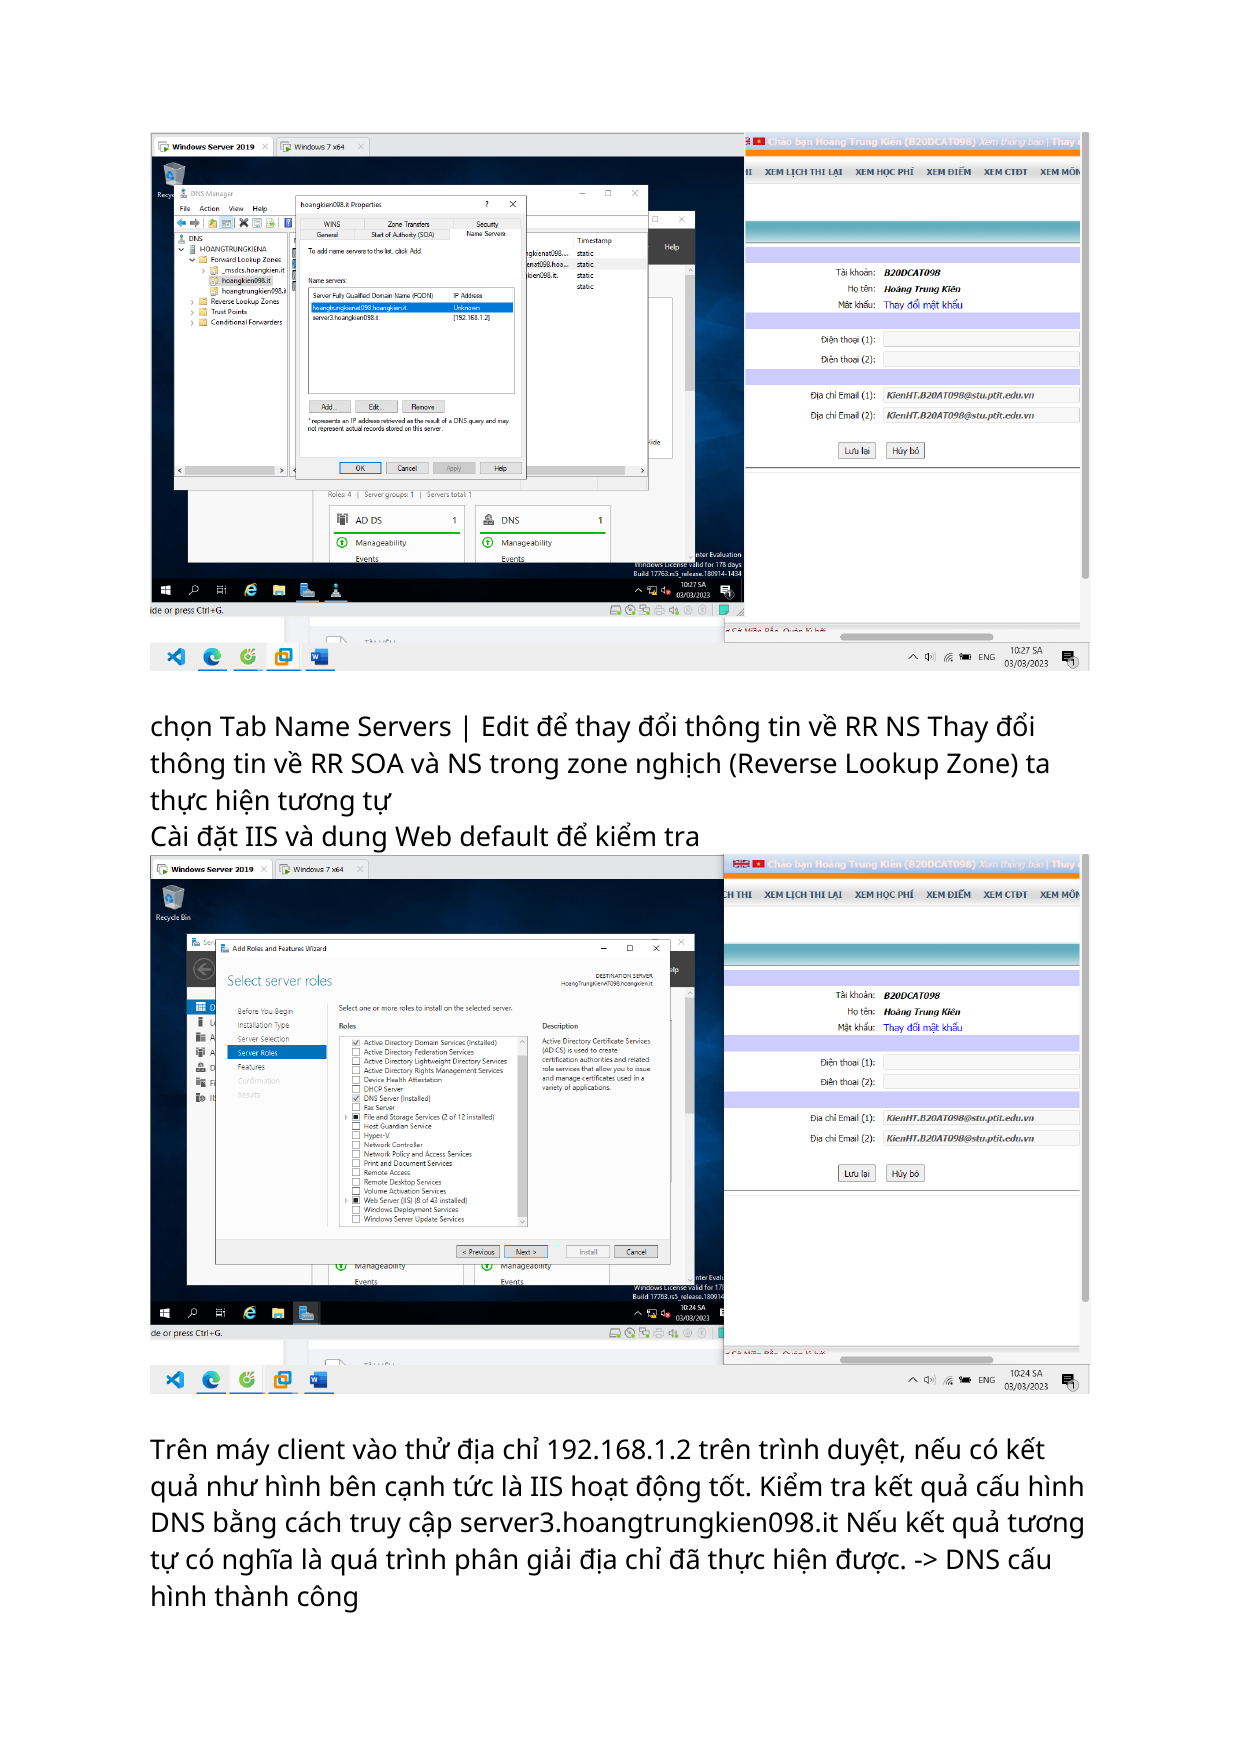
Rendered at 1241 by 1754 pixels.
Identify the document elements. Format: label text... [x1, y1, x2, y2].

text Cài đặt IIS và dung Web default để kiểm tra [150, 818, 1090, 854]
text chọn Tab Name Servers | Edit để thay đổi thông tin về RR NS Thay đổi thông tin về RR SOA và NS trong zone nghịch (Reverse Lookup Zone) ta thực hiện tương tự [150, 707, 1090, 818]
picture [150, 854, 1091, 1394]
picture [150, 132, 1091, 671]
text Trên máy client vào thử địa chỉ 192.168.1.2 trên trình duyệt, nếu có kết quả như hình bên cạnh tức là IIS hoạt động tốt. Kiểm tra kết quả cấu hình DNS bằng cách truy cập server3.hoangtrungkien098.it Nếu kết quả tương tự có nghĩa là quá trình phân giải địa chỉ đã thực hiện được. -> DNS cấu hình thành công [150, 1430, 1090, 1614]
